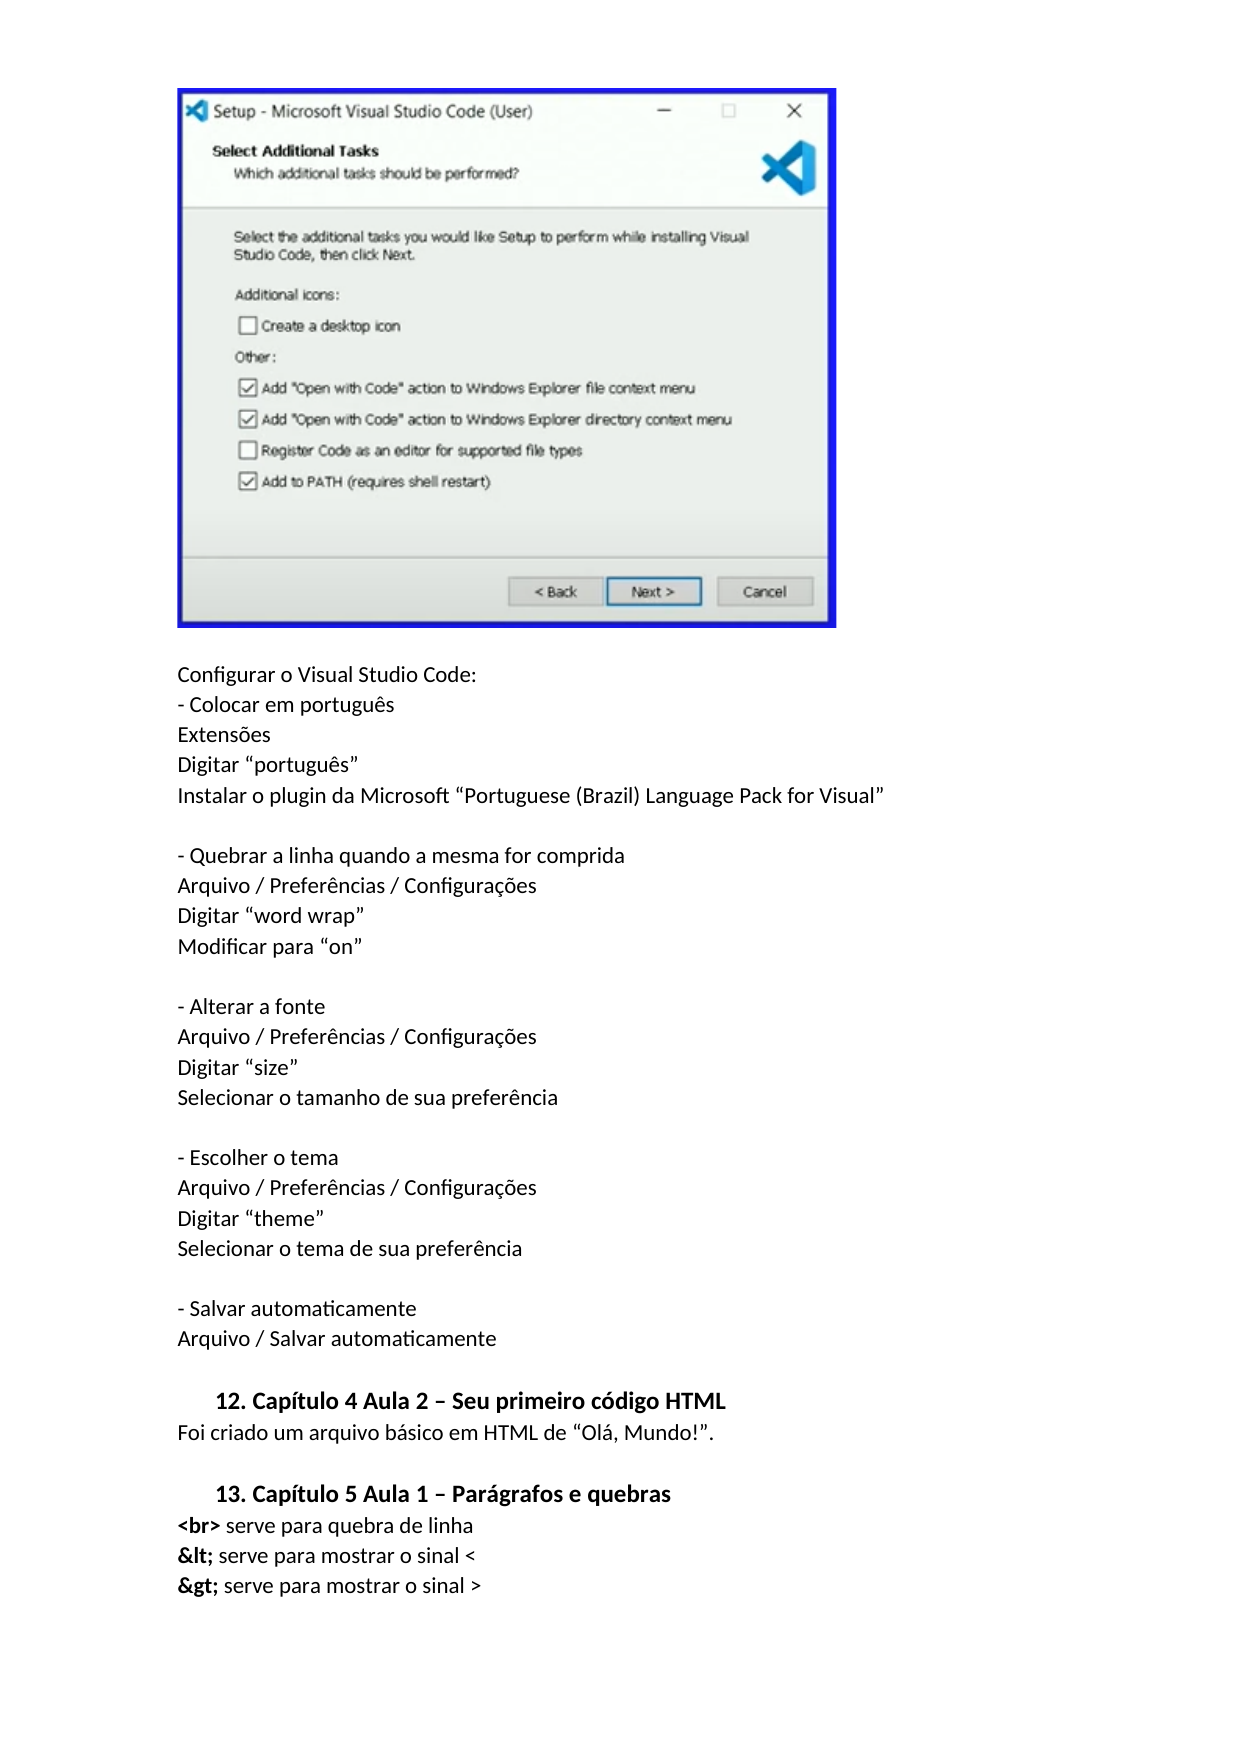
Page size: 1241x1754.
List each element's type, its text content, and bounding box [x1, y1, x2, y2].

text Arquivo / Preferências / Configurações [177, 871, 1063, 899]
text - Colocar em português [177, 690, 1063, 718]
text Digitar “word wrap” [177, 902, 1063, 930]
text - Quebrar a linha quando a mesma for comprida [177, 841, 1063, 869]
text Digitar “size” [177, 1053, 1063, 1081]
text Digitar “theme” [177, 1204, 1063, 1232]
text Arquivo / Salvar automaticamente [177, 1324, 1063, 1353]
text Arquivo / Preferências / Configurações [177, 1173, 1063, 1202]
text Instalar o plugin da Microsoft “Portuguese (Brazil) Language Pack for Visual” [177, 781, 1063, 809]
text Foi criado um arquivo básico em HTML de “Olá, Mundo!”. [177, 1418, 1063, 1446]
text &gt; serve para mostrar o sinal > [177, 1572, 1063, 1600]
list Capítulo 4 Aula 2 – Seu primeiro código HTML [215, 1385, 1063, 1416]
text Modificar para “on” [177, 932, 1063, 960]
text - Salvar automaticamente [177, 1294, 1063, 1322]
text Digitar “português” [177, 751, 1063, 779]
text Extensões [177, 720, 1063, 748]
text Configurar o Visual Studio Code: [177, 660, 1063, 688]
text - Escolher o tema [177, 1143, 1063, 1171]
text <br> serve para quebra de linha [177, 1511, 1063, 1539]
text Selecionar o tamanho de sua preferência [177, 1083, 1063, 1111]
text - Alterar a fonte [177, 992, 1063, 1020]
list Capítulo 5 Aula 1 – Parágrafos e quebras [215, 1478, 1063, 1509]
text Selecionar o tema de sua preferência [177, 1234, 1063, 1262]
text &lt; serve para mostrar o sinal < [177, 1541, 1063, 1569]
picture [177, 88, 837, 628]
text Arquivo / Preferências / Configurações [177, 1022, 1063, 1051]
